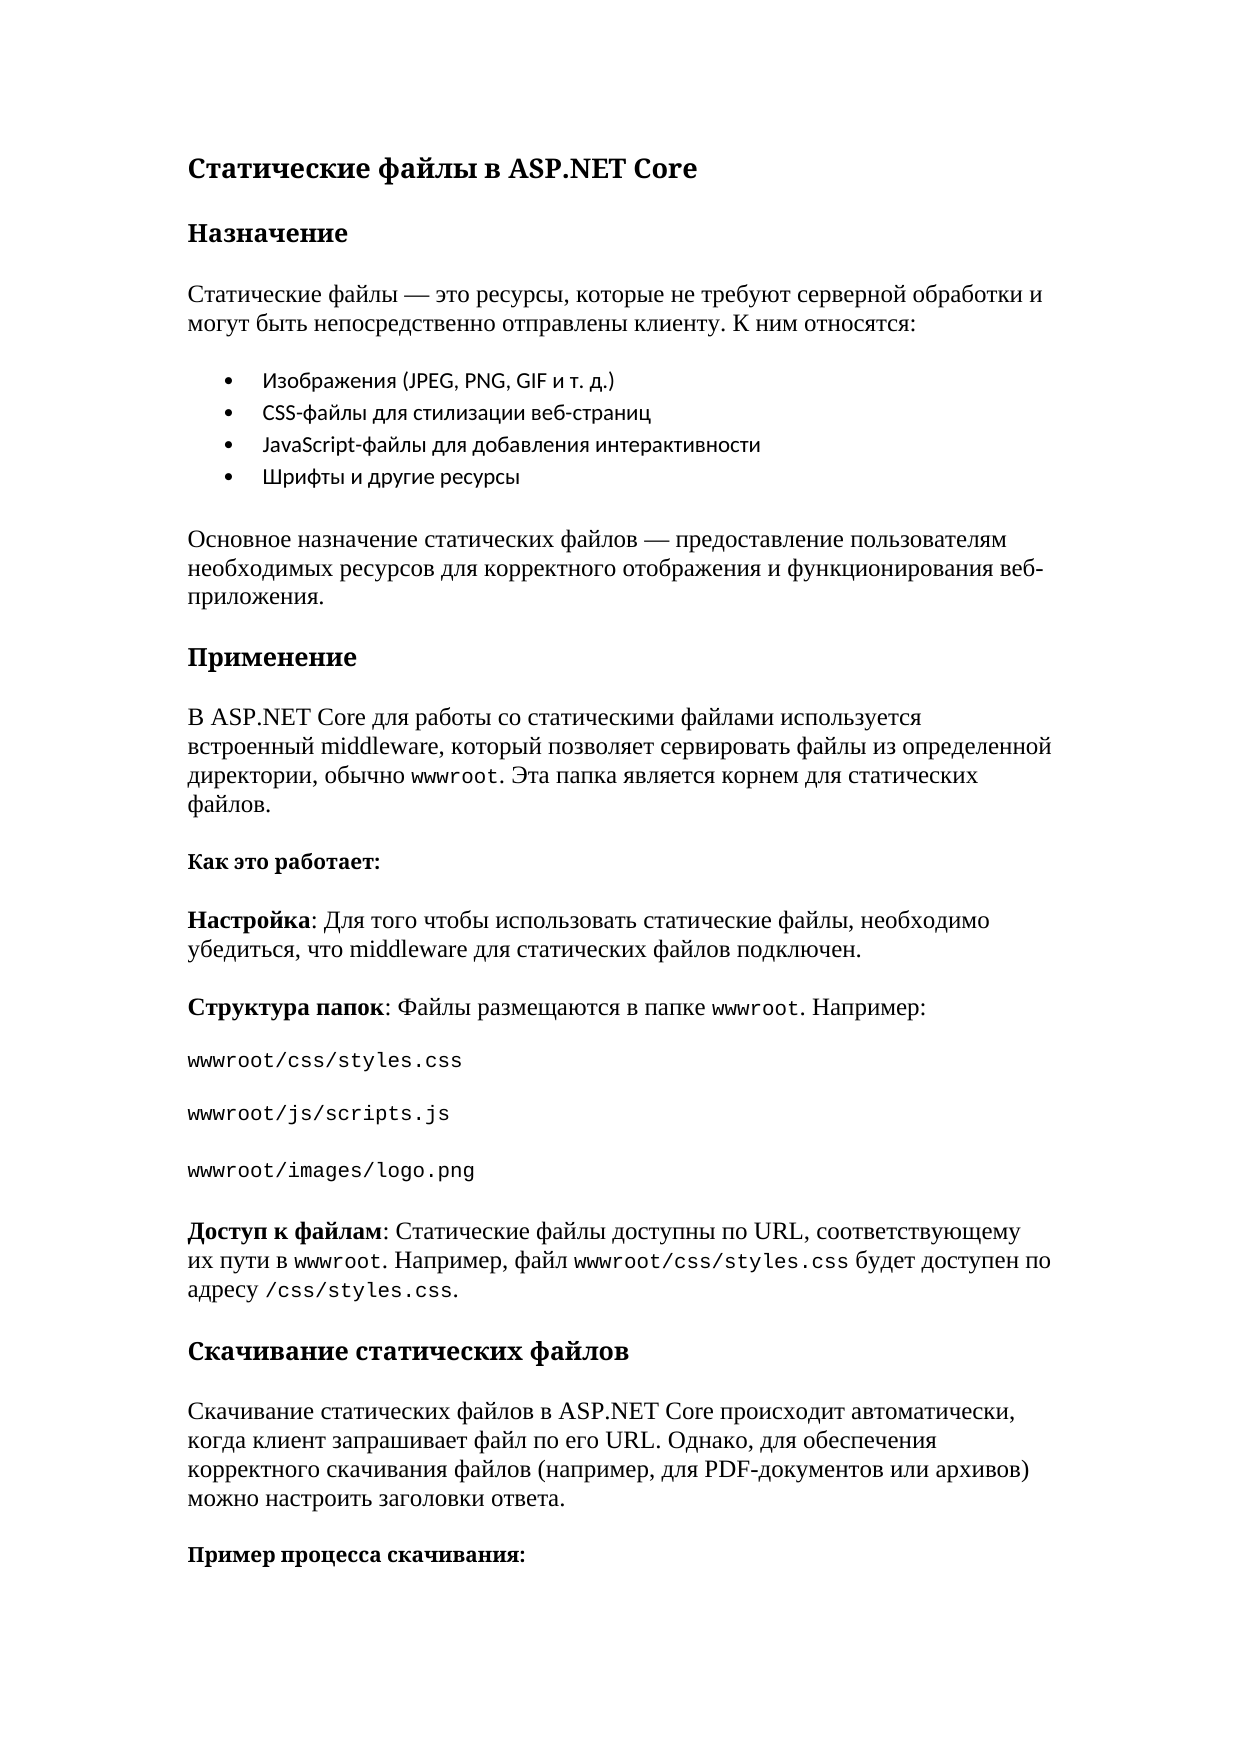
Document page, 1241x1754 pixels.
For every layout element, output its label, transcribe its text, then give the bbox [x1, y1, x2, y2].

text Настройка: Для того чтобы использовать статические файлы, необходимо убедиться, что middleware для статических файлов подключен. [187, 905, 1053, 963]
list wwwroot/js/scripts.js [187, 1103, 1053, 1127]
list JavaScript-файлы для добавления интерактивности [225, 430, 1053, 458]
list Шрифты и другие ресурсы [225, 462, 1053, 491]
text Доступ к файлам: Статические файлы доступны по URL, соответствующему их пути в wwwroot. Например, файл wwwroot/css/styles.css будет доступен по адресу /css/styles.css. [187, 1216, 1053, 1304]
text wwwroot/css/styles.css [187, 1051, 1053, 1074]
text Основное назначение статических файлов — предоставление пользователям необходимых ресурсов для корректного отображения и функционирования веб-приложения. [187, 524, 1053, 610]
subtitle Как это работает: [187, 847, 1053, 876]
text В ASP.NET Core для работы со статическими файлами используется встроенный middleware, который позволяет сервировать файлы из определенной директории, обычно wwwroot. Эта папка является корнем для статических файлов. [187, 702, 1053, 818]
text Структура папок: Файлы размещаются в папке wwwroot. Например: [187, 992, 1053, 1021]
text Статические файлы — это ресурсы, которые не требуют серверной обработки и могут быть непосредственно отправлены клиенту. К ним относятся: [187, 279, 1053, 337]
list wwwroot/images/logo.png [187, 1160, 1053, 1183]
list Изображения (JPEG, PNG, GIF и т. д.) [225, 366, 1053, 394]
list CSS-файлы для стилизации веб-страниц [225, 398, 1053, 426]
subtitle Скачивание статических файлов [187, 1333, 1053, 1367]
subtitle Статические файлы в ASP.NET Core [187, 150, 1053, 187]
subtitle Применение [187, 639, 1053, 673]
subtitle Пример процесса скачивания: [187, 1541, 1053, 1569]
subtitle Назначение [187, 216, 1053, 250]
text Скачивание статических файлов в ASP.NET Core происходит автоматически, когда клиент запрашивает файл по его URL. Однако, для обеспечения корректного скачивания файлов (например, для PDF-документов или архивов) можно настроить заголовки ответа. [187, 1396, 1053, 1511]
